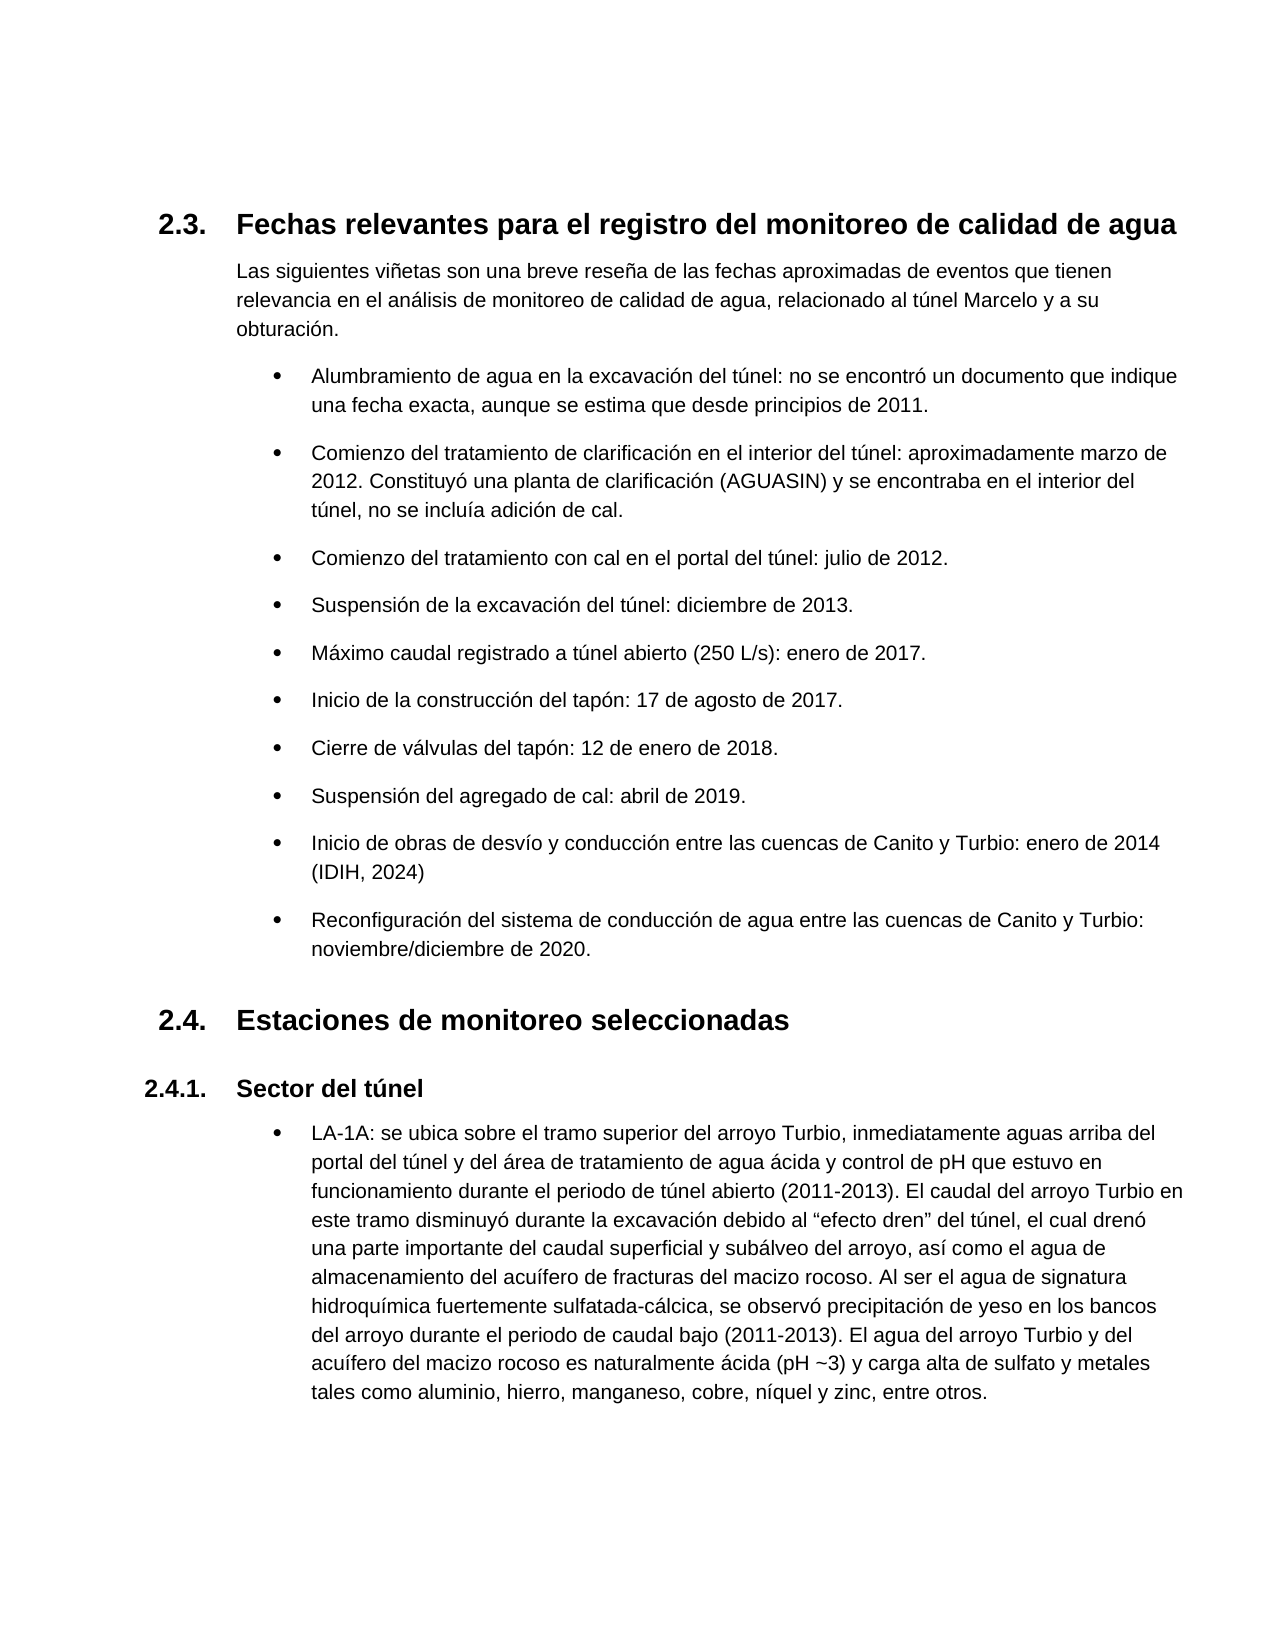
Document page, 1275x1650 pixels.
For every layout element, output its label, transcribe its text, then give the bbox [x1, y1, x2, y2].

list Inicio de obras de desvío y conducción entre las cuencas de Canito y Turbio: enero de 2014 (IDIH, 2024) [274, 831, 1186, 884]
list Reconfiguración del sistema de conducción de agua entre las cuencas de Canito y Turbio: noviembre/diciembre de 2020. [274, 907, 1186, 960]
list Suspensión del agregado de cal: abril de 2019. [274, 783, 1186, 808]
subtitle Estaciones de monitoreo seleccionadas [207, 1003, 1186, 1036]
list Inicio de la construcción del tapón: 17 de agosto de 2017. [274, 688, 1186, 712]
text Las siguientes viñetas son una breve reseña de las fechas aproximadas de eventos que tienen relevancia en el análisis de monitoreo de calidad de agua, relacionado al túnel Marcelo y a su obturación. [236, 259, 1186, 341]
list Comienzo del tratamiento de clarificación en el interior del túnel: aproximadamente marzo de 2012. Constituyó una planta de clarificación (AGUASIN) y se encontraba en el interior del túnel, no se incluía adición de cal. [274, 440, 1186, 522]
list Alumbramiento de agua en la excavación del túnel: no se encontró un documento que indique una fecha exacta, aunque se estima que desde principios de 2011. [274, 364, 1186, 417]
list Suspensión de la excavación del túnel: diciembre de 2013. [274, 593, 1186, 617]
list Cierre de válvulas del tapón: 12 de enero de 2018. [274, 736, 1186, 760]
subtitle Sector del túnel [207, 1074, 1186, 1102]
list Máximo caudal registrado a túnel abierto (250 L/s): enero de 2017. [274, 641, 1186, 665]
subtitle Fechas relevantes para el registro del monitoreo de calidad de agua [207, 207, 1186, 240]
list LA-1A: se ubica sobre el tramo superior del arroyo Turbio, inmediatamente aguas arriba del portal del túnel y del área de tratamiento de agua ácida y control de pH que estuvo en funcionamiento durante el periodo de túnel abierto (2011-2013). El caudal del arroyo Turbio en este tramo disminuyó durante la excavación debido al “efecto dren” del túnel, el cual drenó una parte importante del caudal superficial y subálveo del arroyo, así como el agua de almacenamiento del acuífero de fracturas del macizo rocoso. Al ser el agua de signatura hidroquímica fuertemente sulfatada-cálcica, se observó precipitación de yeso en los bancos del arroyo durante el periodo de caudal bajo (2011-2013). El agua del arroyo Turbio y del acuífero del macizo rocoso es naturalmente ácida (pH ~3) y carga alta de sulfato y metales tales como aluminio, hierro, manganeso, cobre, níquel y zinc, entre otros. [274, 1121, 1186, 1404]
list Comienzo del tratamiento con cal en el portal del túnel: julio de 2012. [274, 546, 1186, 569]
